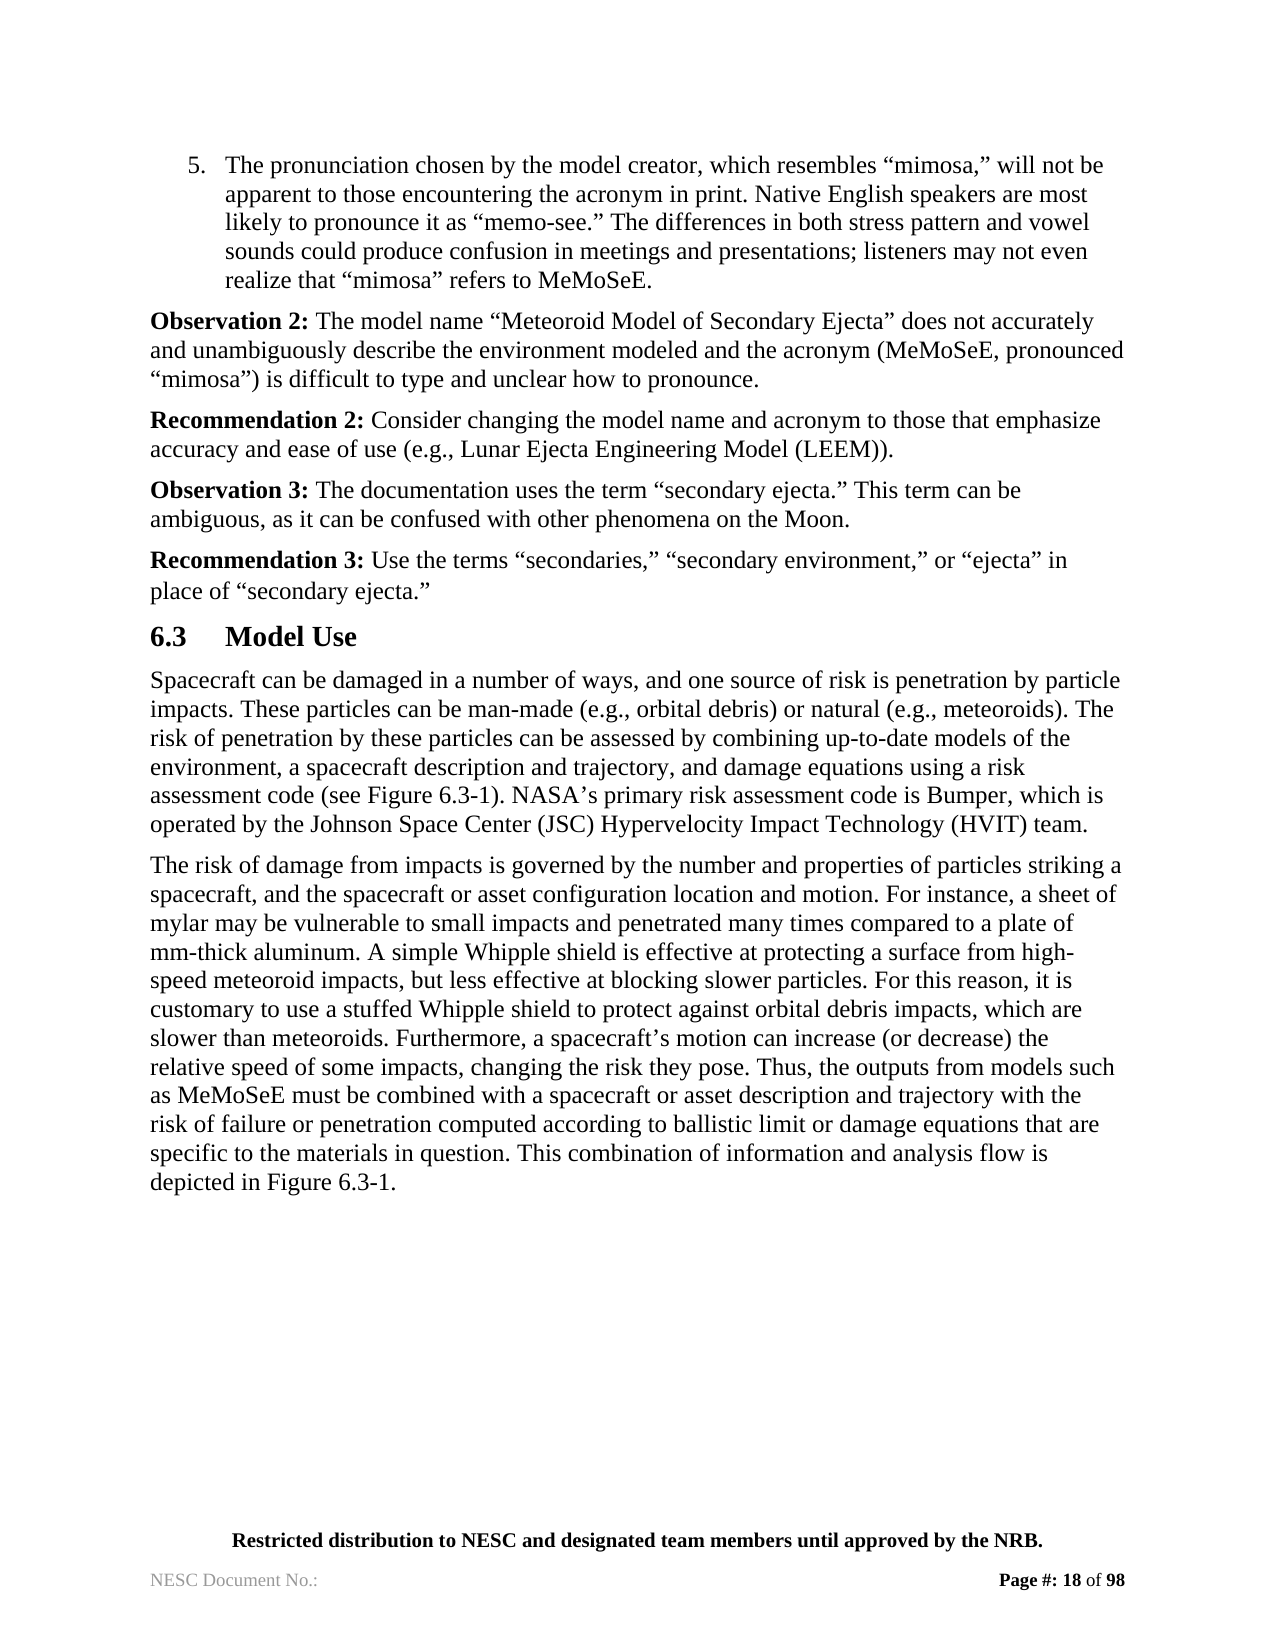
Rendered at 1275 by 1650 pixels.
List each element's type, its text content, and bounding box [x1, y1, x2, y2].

text Observation 2: The model name “Meteoroid Model of Secondary Ejecta” does not accurately and unambiguously describe the environment modeled and the acronym (MeMoSeE, pronounced “mimosa”) is difficult to type and unclear how to pronounce. [150, 306, 1125, 392]
subtitle 6.3 Model Use [150, 619, 1125, 653]
text Spacecraft can be damaged in a number of ways, and one source of risk is penetration by particle impacts. These particles can be man-made (e.g., orbital debris) or natural (e.g., meteoroids). The risk of penetration by these particles can be assessed by combining up-to-date models of the environment, a spacecraft description and trajectory, and damage equations using a risk assessment code (see Figure 6.3-1). NASA’s primary risk assessment code is Bumper, which is operated by the Johnson Space Center (JSC) Hypervelocity Impact Technology (HVIT) team. [150, 666, 1125, 838]
text Recommendation 2: Consider changing the model name and acronym to those that emphasize accuracy and ease of use (e.g., Lunar Ejecta Engineering Model (LEEM)). [150, 405, 1125, 462]
list The pronunciation chosen by the model creator, which resembles “mimosa,” will not be apparent to those encountering the acronym in print. Native English speakers are most likely to pronounce it as “memo-see.” The differences in both stress pattern and vowel sounds could produce confusion in meetings and presentations; listeners may not even realize that “mimosa” refers to MeMoSeE. [187, 150, 1125, 294]
text Recommendation 3: Use the terms “secondaries,” “secondary environment,” or “ejecta” in place of “secondary ejecta.” [150, 545, 1125, 605]
text Observation 3: The documentation uses the term “secondary ejecta.” This term can be ambiguous, as it can be confused with other phenomena on the Moon. [150, 475, 1125, 532]
text The risk of damage from impacts is governed by the number and properties of particles striking a spacecraft, and the spacecraft or asset configuration location and motion. For instance, a sheet of mylar may be vulnerable to small impacts and penetrated many times compared to a plate of mm-thick aluminum. A simple Whipple shield is effective at protecting a surface from high-speed meteoroid impacts, but less effective at blocking slower particles. For this reason, it is customary to use a stuffed Whipple shield to protect against orbital debris impacts, which are slower than meteoroids. Furthermore, a spacecraft’s motion can increase (or decrease) the relative speed of some impacts, changing the risk they pose. Thus, the outputs from models such as MeMoSeE must be combined with a spacecraft or asset description and trajectory with the risk of failure or penetration computed according to ballistic limit or damage equations that are specific to the materials in question. This combination of information and analysis flow is depicted in Figure 6.3-1. [150, 851, 1125, 1196]
